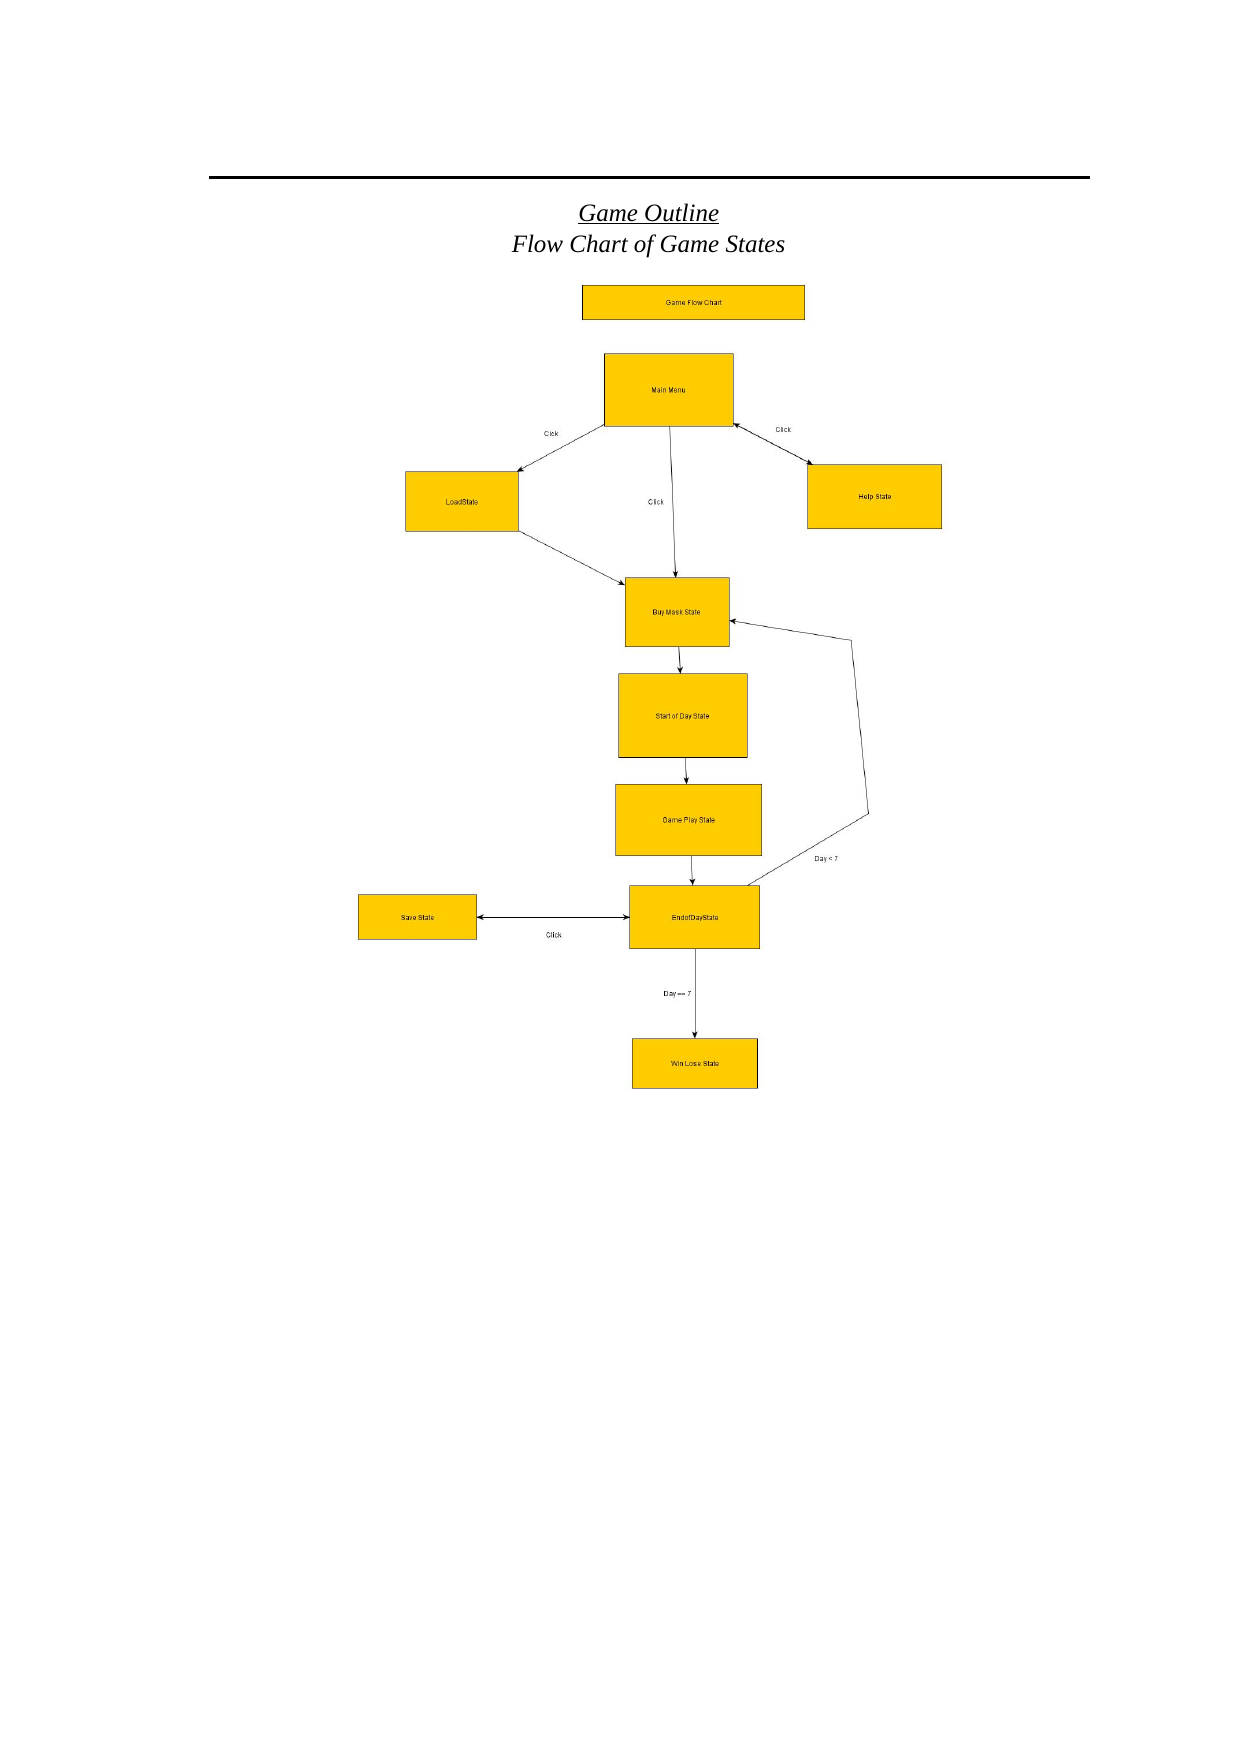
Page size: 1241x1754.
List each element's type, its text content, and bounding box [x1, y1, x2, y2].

picture [349, 276, 950, 1097]
text Game Outline Flow Chart of Game States [209, 198, 1090, 258]
